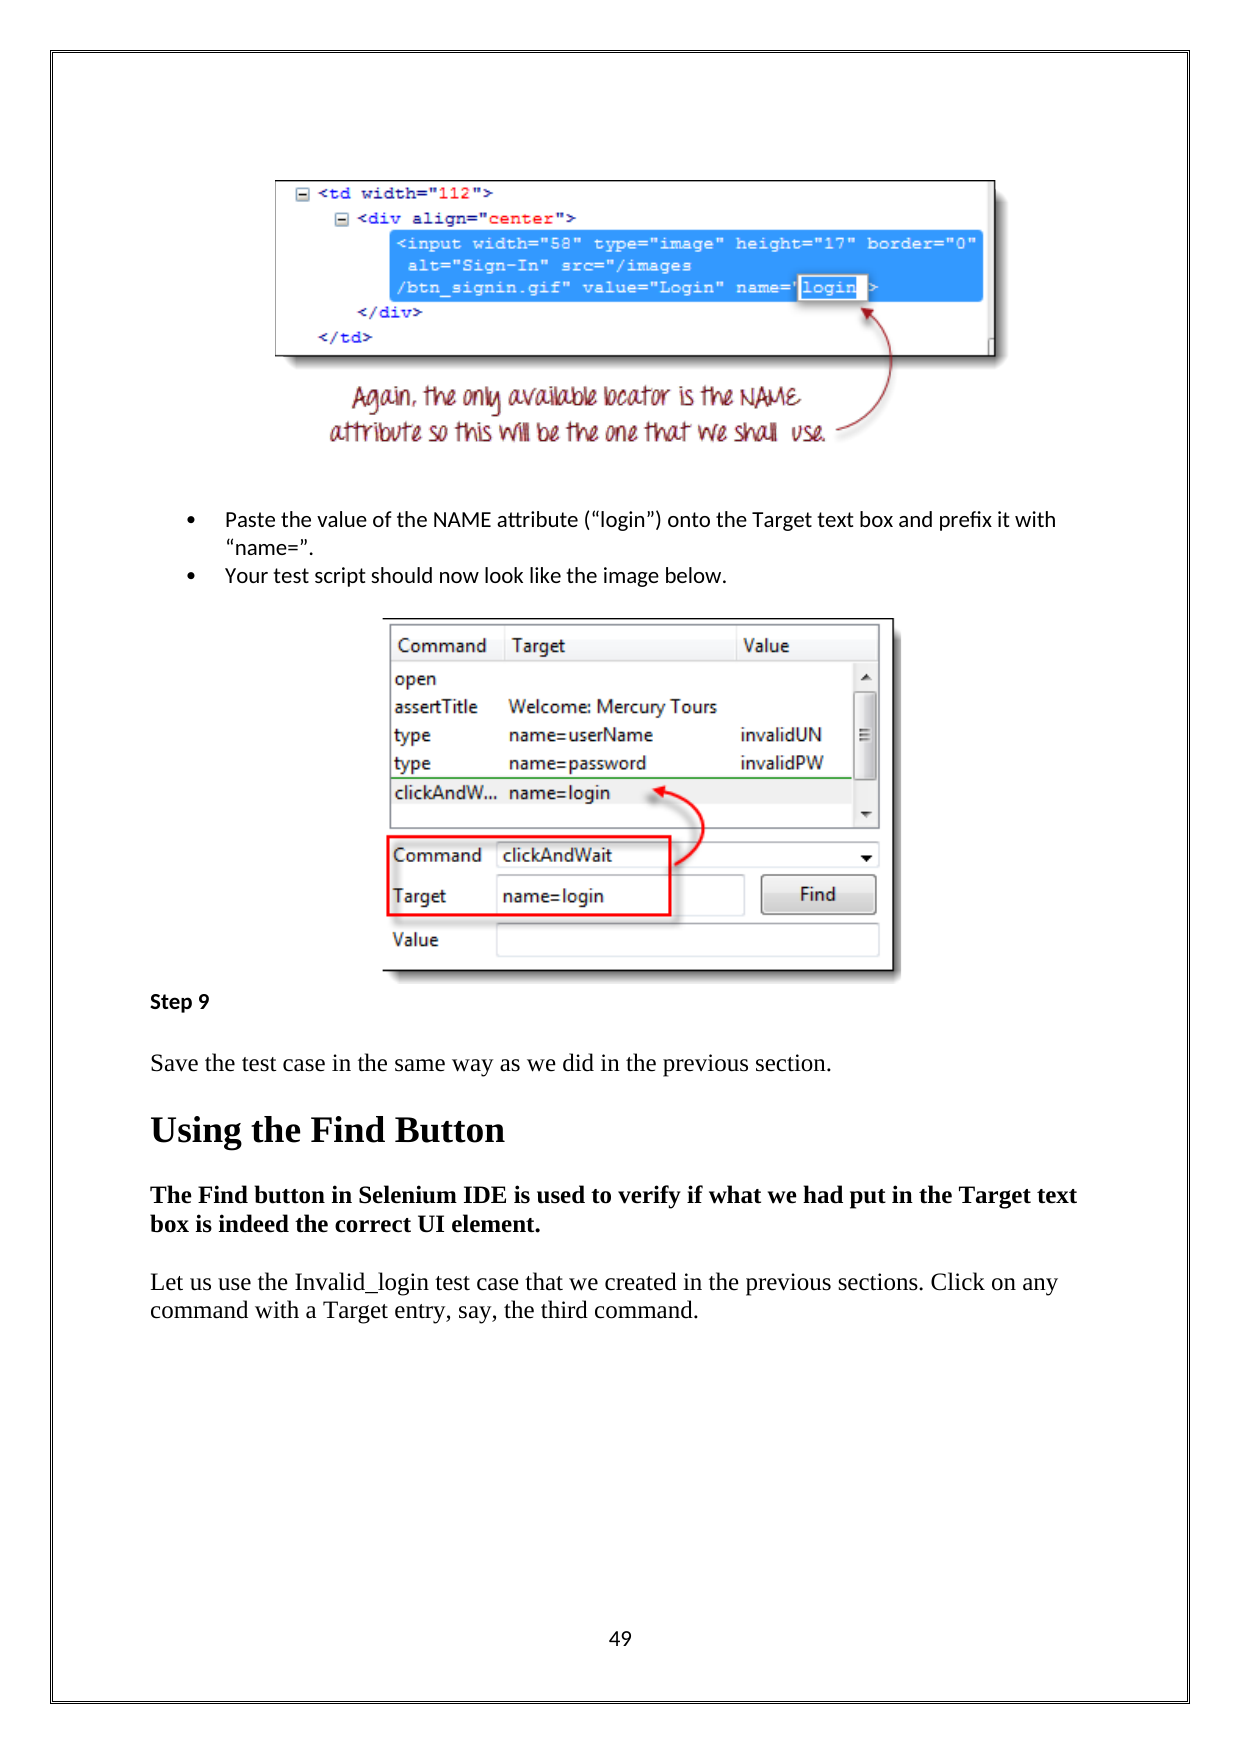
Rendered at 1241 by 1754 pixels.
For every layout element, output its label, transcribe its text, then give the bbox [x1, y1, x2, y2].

table_cell Step 9 Save the test case in the same way as we did in the previous section. [149, 986, 1098, 1079]
text The Find button in Selenium IDE is used to verify if what we had put in the Target text box is indeed the correct UI element. [150, 1180, 1090, 1238]
text Let us use the Invalid_login test case that we created in the previous sections. Click on any command with a Target entry, say, the third command. [150, 1267, 1090, 1324]
picture [382, 618, 902, 984]
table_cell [149, 150, 1098, 986]
picture [275, 180, 1010, 476]
subtitle Using the Find Button [150, 1108, 1090, 1151]
